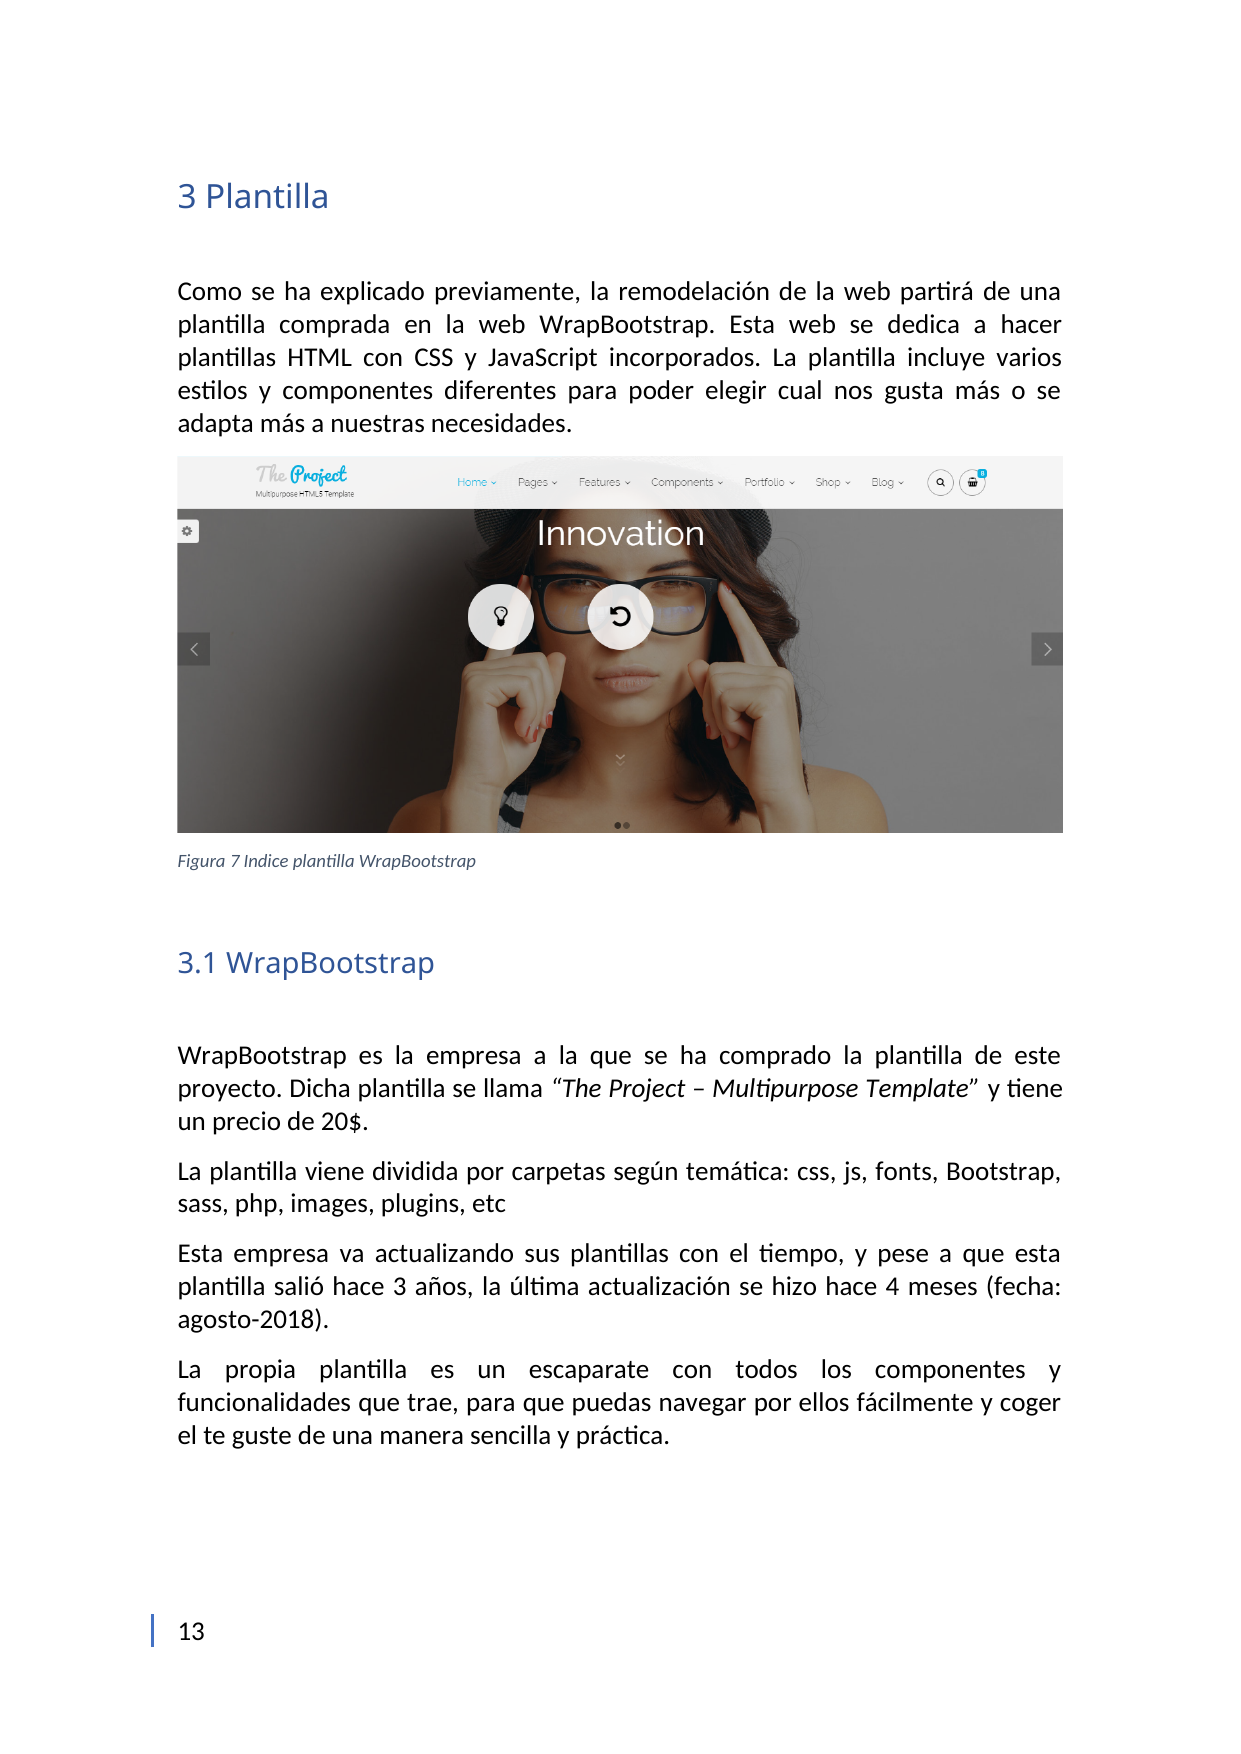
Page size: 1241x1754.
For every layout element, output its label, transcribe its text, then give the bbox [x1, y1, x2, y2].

picture [177, 456, 1063, 833]
text Esta empresa va actualizando sus plantillas con el tiempo, y pese a que esta plantilla salió hace 3 años, la última actualización se hizo hace 4 meses (fecha: agosto-2018). [177, 1236, 1063, 1335]
text La propia plantilla es un escaparate con todos los componentes y funcionalidades que trae, para que puedas navegar por ellos fácilmente y coger el te guste de una manera sencilla y práctica. [177, 1352, 1063, 1451]
text Figura 7 Indice plantilla WrapBootstrap [177, 849, 1063, 872]
text WrapBootstrap es la empresa a la que se ha comprado la plantilla de este proyecto. Dicha plantilla se llama “The Project – Multipurpose Template” y tiene un precio de 20$. [177, 1038, 1063, 1137]
subtitle 3 Plantilla [177, 173, 1063, 218]
text Como se ha explicado previamente, la remodelación de la web partirá de una plantilla comprada en la web WrapBootstrap. Esta web se dedica a hacer plantillas HTML con CSS y JavaScript incorporados. La plantilla incluye varios estilos y componentes diferentes para poder elegir cual nos gusta más o se adapta más a nuestras necesidades. [177, 274, 1063, 439]
subtitle 3.1 WrapBootstrap [177, 943, 1063, 982]
text La plantilla viene dividida por carpetas según temática: css, js, fonts, Bootstrap, sass, php, images, plugins, etc [177, 1154, 1063, 1220]
